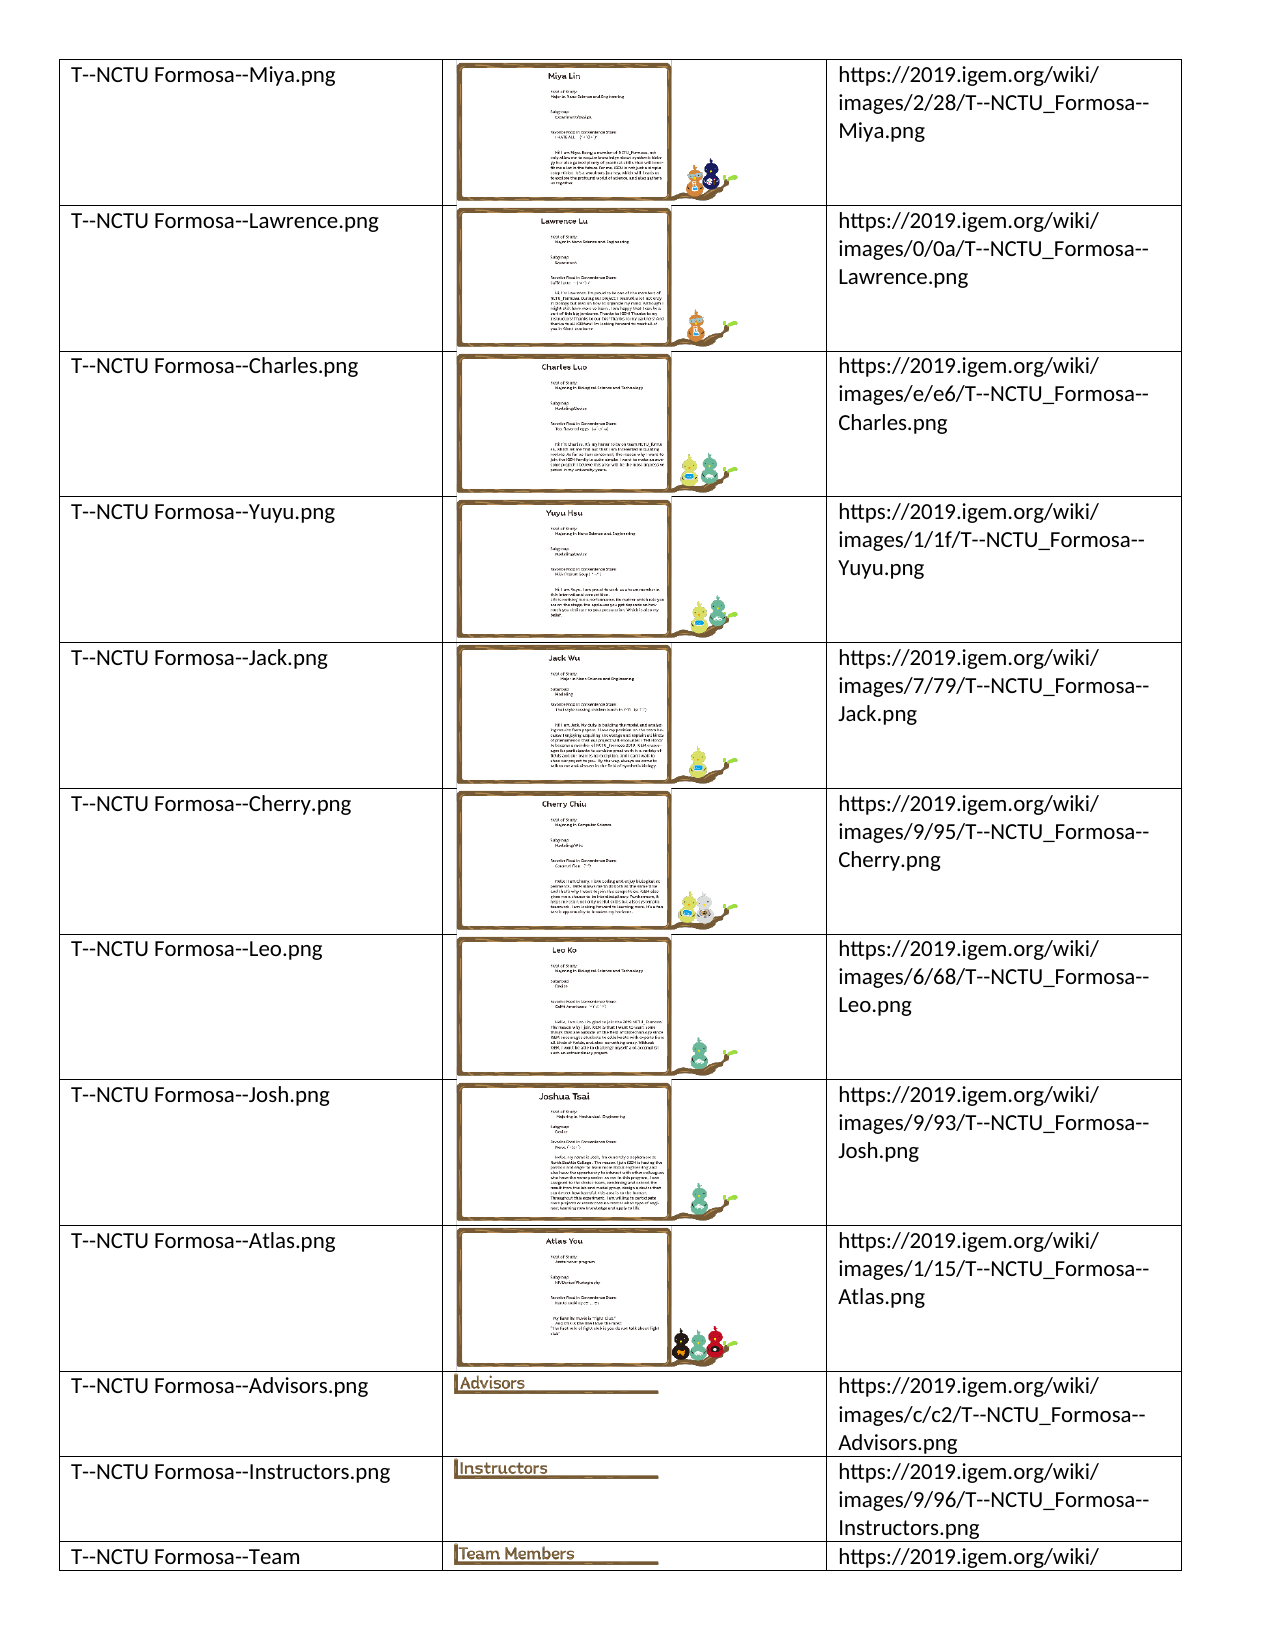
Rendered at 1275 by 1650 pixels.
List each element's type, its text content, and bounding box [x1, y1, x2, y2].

table_cell T--NCTU Formosa--Yuyu.png [60, 497, 442, 642]
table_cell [827, 1542, 1181, 1570]
picture [454, 1541, 659, 1565]
table_cell https://2019.igem.org/wiki/images/2/28/T--NCTU_Formosa--Miya.png [827, 60, 1181, 205]
table_cell [741, 206, 826, 351]
table_cell [443, 60, 454, 205]
table_cell [443, 352, 454, 496]
table_cell [741, 1226, 826, 1371]
table_cell T--NCTU Formosa--Instructors.png [60, 1457, 442, 1541]
table_cell [741, 497, 826, 642]
table_cell T--NCTU Formosa--Jack.png [60, 643, 442, 788]
table_cell [443, 643, 454, 788]
table_cell https://2019.igem.org/wiki/images/1/1f/T--NCTU_Formosa--Yuyu.png [827, 497, 1181, 642]
table_cell [443, 1457, 826, 1541]
table_cell [741, 60, 826, 205]
table_cell [741, 643, 826, 788]
table_cell [443, 935, 454, 1079]
table_cell [741, 352, 826, 496]
table_cell https://2019.igem.org/wiki/images/0/0a/T--NCTU_Formosa--Lawrence.png [827, 206, 1181, 351]
table_cell [443, 1372, 826, 1456]
table_cell https://2019.igem.org/wiki/images/9/93/T--NCTU_Formosa--Josh.png [827, 1080, 1181, 1225]
table_cell https://2019.igem.org/wiki/images/c/c2/T--NCTU_Formosa--Advisors.png [827, 1372, 1181, 1456]
picture [454, 60, 741, 642]
table_cell T--NCTU Formosa--Lawrence.png [60, 206, 442, 351]
table_cell [443, 1542, 826, 1570]
table_cell T--NCTU Formosa--Josh.png [60, 1080, 442, 1225]
picture [454, 643, 741, 1225]
table_cell [741, 789, 826, 933]
table_cell T--NCTU Formosa--Leo.png [60, 935, 442, 1079]
table_cell T--NCTU Formosa--Miya.png [60, 60, 442, 205]
table_cell [741, 1080, 826, 1225]
table_cell https://2019.igem.org/wiki/images/1/15/T--NCTU_Formosa--Atlas.png [827, 1226, 1181, 1371]
table_cell https://2019.igem.org/wiki/images/7/79/T--NCTU_Formosa--Jack.png [827, 643, 1181, 788]
table_cell [443, 1226, 454, 1371]
table_cell [741, 935, 826, 1079]
table_cell https://2019.igem.org/wiki/images/9/95/T--NCTU_Formosa--Cherry.png [827, 789, 1181, 933]
table_cell T--NCTU Formosa--Cherry.png [60, 789, 442, 933]
table_cell https://2019.igem.org/wiki/images/9/96/T--NCTU_Formosa--Instructors.png [827, 1457, 1181, 1541]
table_cell T--NCTU Formosa--Atlas.png [60, 1226, 442, 1371]
table_cell T--NCTU Formosa--Advisors.png [60, 1372, 442, 1456]
table_cell https://2019.igem.org/wiki/images/e/e6/T--NCTU_Formosa--Charles.png [827, 352, 1181, 496]
table_cell https://2019.igem.org/wiki/images/6/68/T--NCTU_Formosa--Leo.png [827, 935, 1181, 1079]
picture [454, 1456, 659, 1479]
table_cell [443, 789, 454, 933]
table_cell [443, 206, 454, 351]
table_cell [60, 1542, 442, 1570]
table_cell [443, 497, 454, 642]
table_cell T--NCTU Formosa--Charles.png [60, 352, 442, 496]
table_cell [443, 1080, 454, 1225]
picture [454, 1226, 741, 1394]
